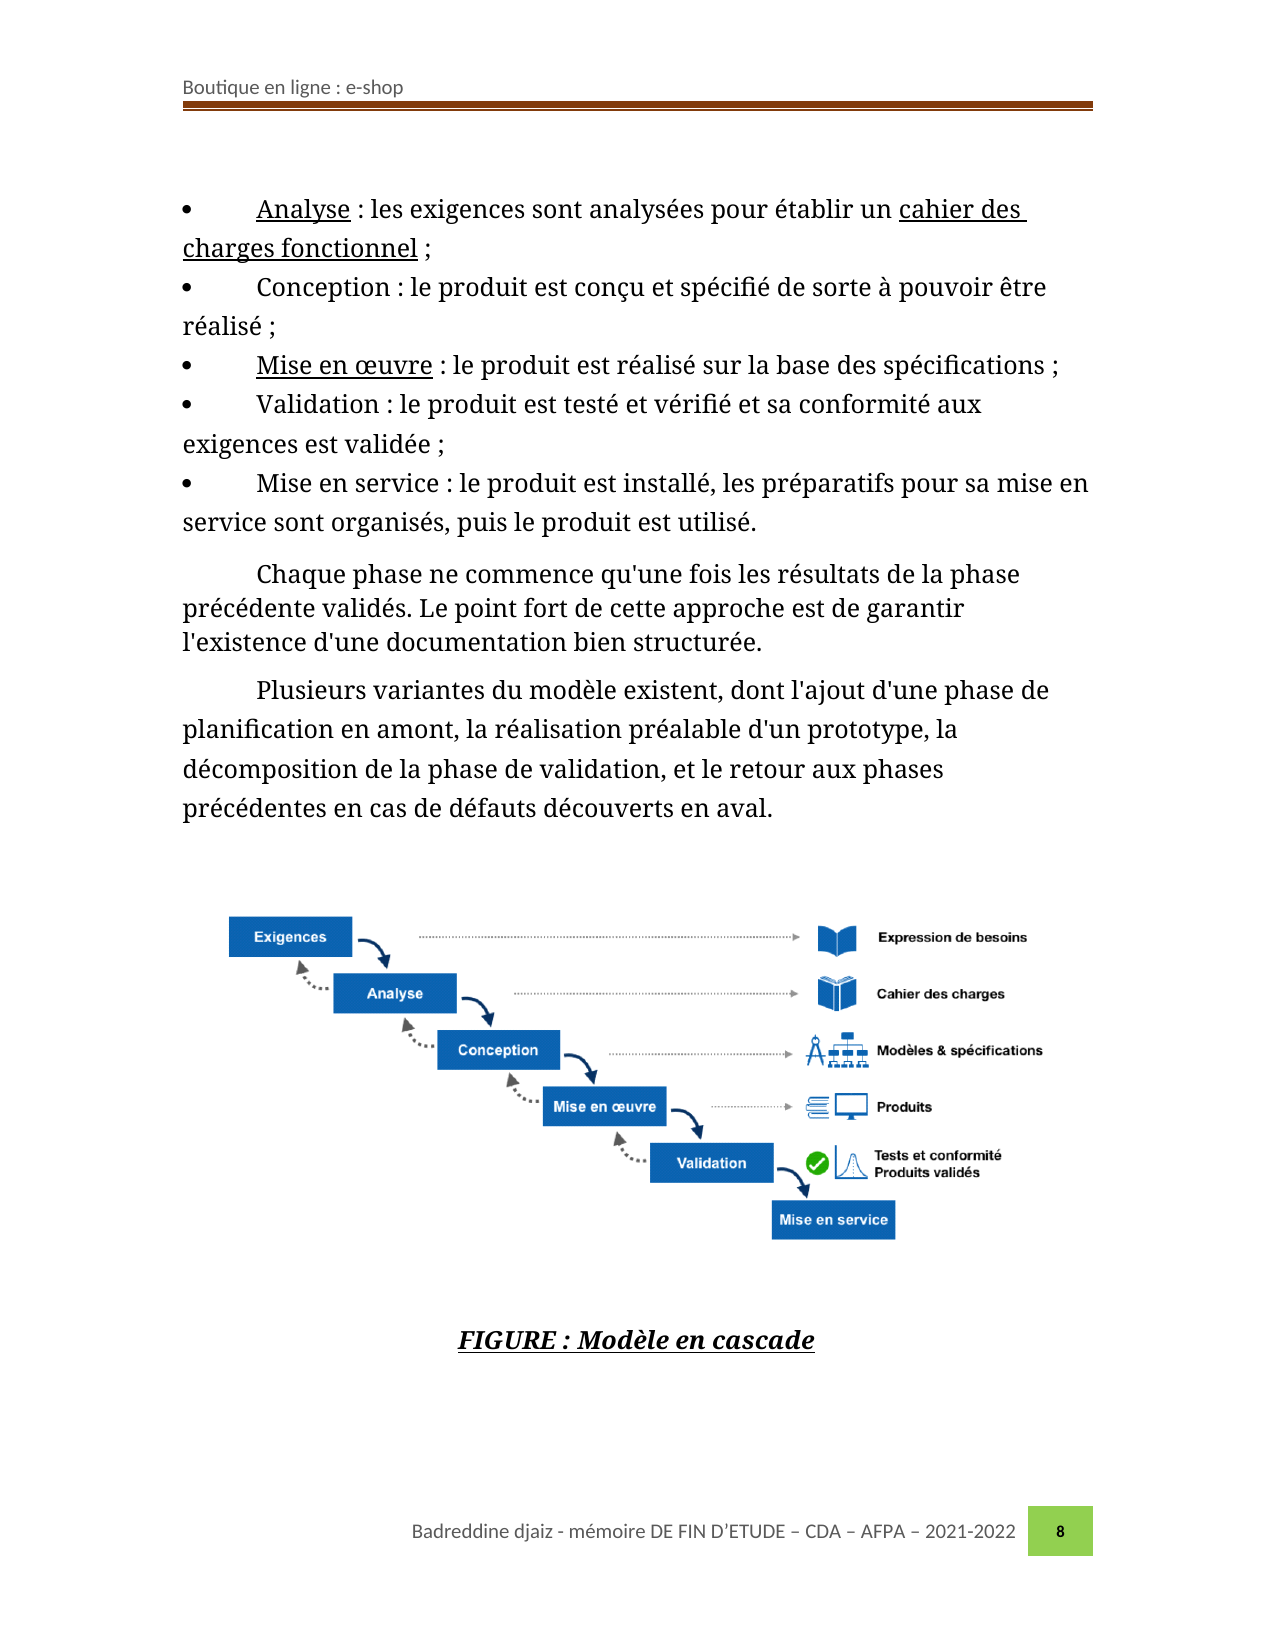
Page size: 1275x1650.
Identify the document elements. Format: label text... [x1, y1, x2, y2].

list Mise en œuvre : le produit est réalisé sur la base des spécifications ; [182, 348, 1093, 382]
list Mise en service : le produit est installé, les préparatifs pour sa mise en service sont organisés, puis le produit est utilisé. [182, 465, 1093, 539]
text Plusieurs variantes du modèle existent, dont l'ajout d'une phase de planification en amont, la réalisation préalable d'un prototype, la décomposition de la phase de validation, et le retour aux phases précédentes en cas de défauts découverts en aval. [182, 673, 1093, 824]
picture [182, 850, 1093, 1306]
text Chaque phase ne commence qu'une fois les résultats de la phase précédente validés. Le point fort de cette approche est de garantir l'existence d'une documentation bien structurée. [182, 556, 1093, 658]
text FIGURE : Modèle en cascade [182, 1306, 1093, 1357]
list Conception : le produit est conçu et spécifié de sorte à pouvoir être réalisé ; [182, 269, 1093, 343]
list Validation : le produit est testé et vérifié et sa conformité aux exigences est validée ; [182, 387, 1093, 460]
list Analyse : les exigences sont analysées pour établir un cahier des charges fonctionnel ; [182, 191, 1093, 264]
